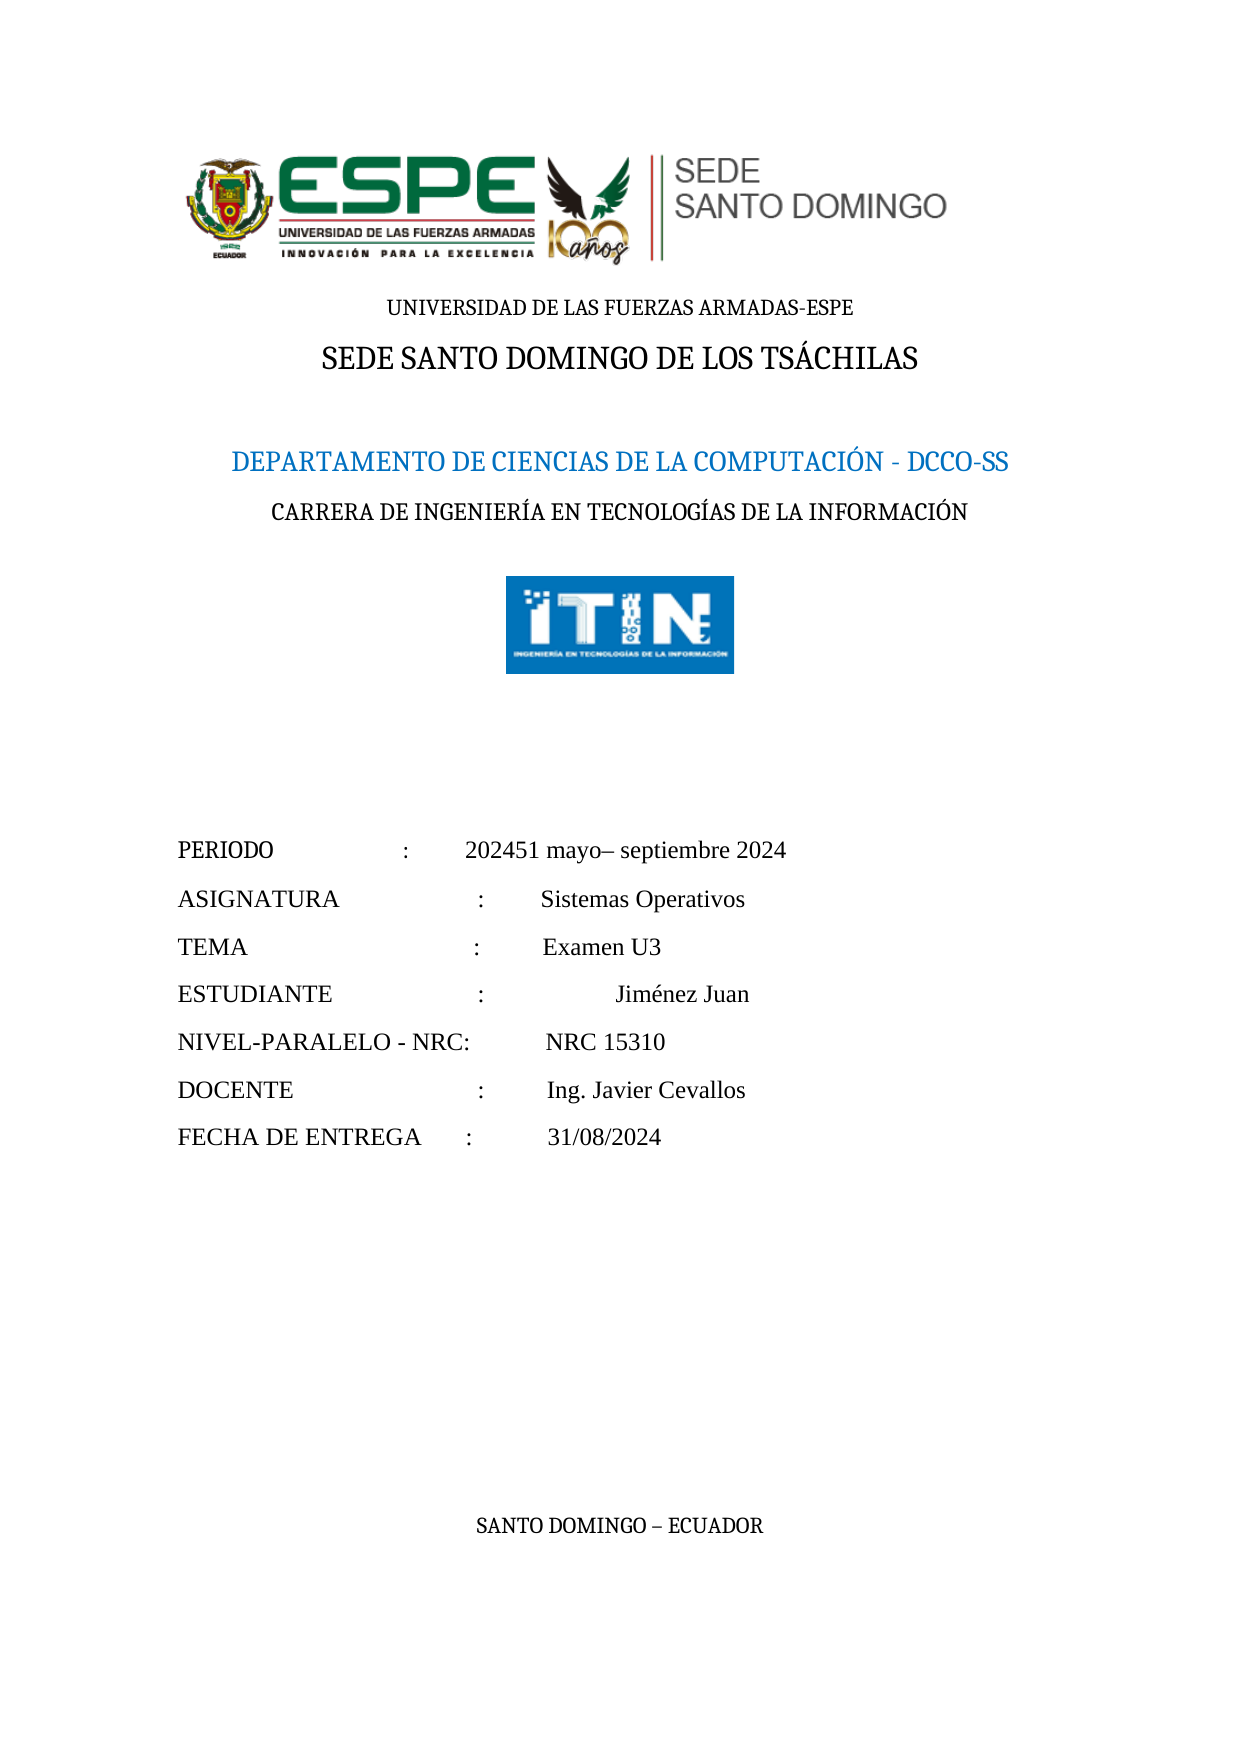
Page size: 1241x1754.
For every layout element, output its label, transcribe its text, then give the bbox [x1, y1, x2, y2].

text DOCENTE : Ing. Javier Cevallos [177, 1075, 1063, 1103]
text NIVEL-PARALELO - NRC: NRC 15310 [177, 1027, 1063, 1056]
text PERIODO : 202451 mayo– septiembre 2024 [177, 835, 1063, 865]
text FECHA DE ENTREGA : 31/08/2024 [177, 1122, 1063, 1151]
picture [506, 576, 735, 674]
text SEDE SANTO DOMINGO DE LOS TSÁCHILAS [177, 339, 1063, 378]
text CARRERA DE INGENIERÍA EN TECNOLOGÍAS DE LA INFORMACIÓN [177, 498, 1063, 527]
text ASIGNATURA : Sistemas Operativos [177, 884, 1063, 913]
text UNIVERSIDAD DE LAS FUERZAS ARMADAS-ESPE [177, 294, 1063, 321]
text TEMA : Examen U3 [177, 932, 1063, 960]
text ESTUDIANTE : Jiménez Juan [177, 979, 1063, 1008]
text DEPARTAMENTO DE CIENCIAS DE LA COMPUTACIÓN - DCCO-SS [177, 445, 1063, 479]
text SANTO DOMINGO – ECUADOR [177, 1513, 1063, 1539]
picture [177, 147, 951, 276]
